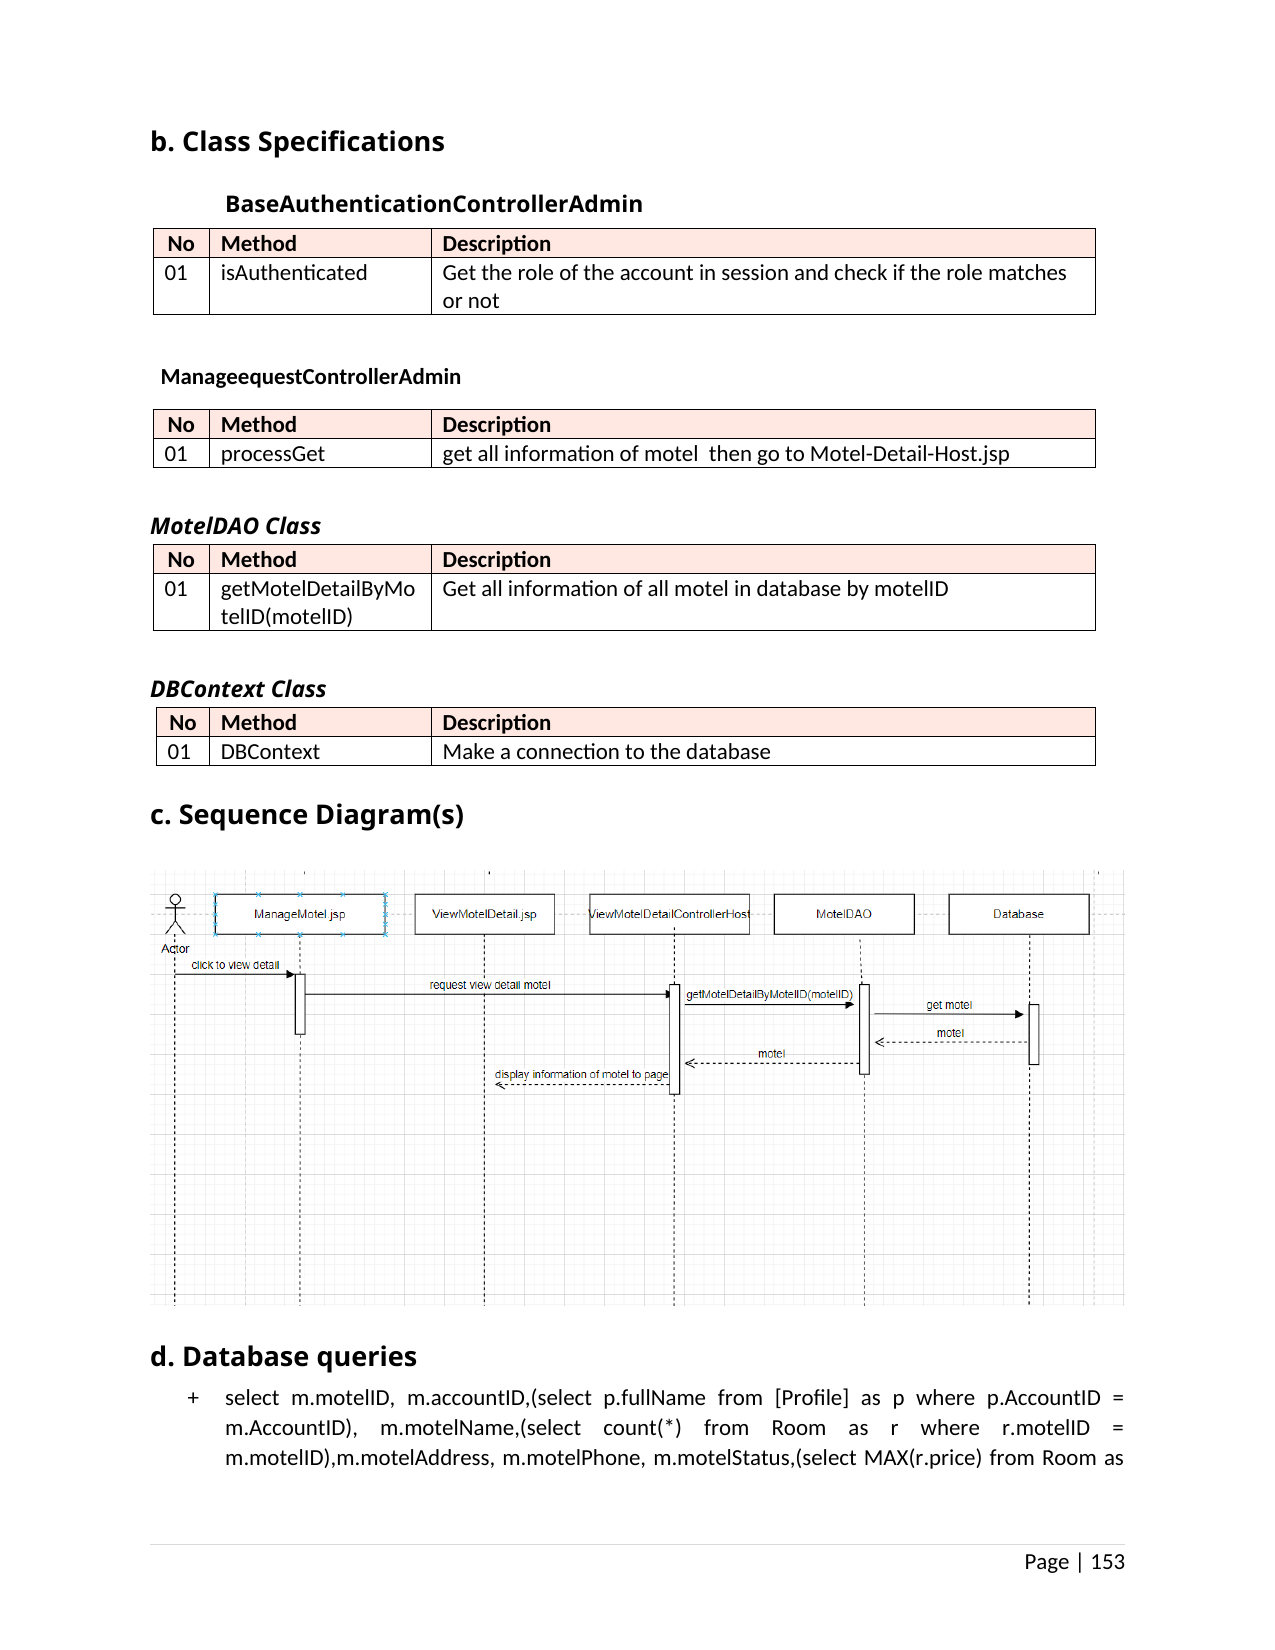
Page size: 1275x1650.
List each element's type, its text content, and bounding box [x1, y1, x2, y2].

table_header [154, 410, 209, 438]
subtitle c. Sequence Diagram(s) [150, 795, 1125, 832]
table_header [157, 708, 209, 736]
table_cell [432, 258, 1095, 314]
text ManageequestControllerAdmin [150, 362, 1125, 390]
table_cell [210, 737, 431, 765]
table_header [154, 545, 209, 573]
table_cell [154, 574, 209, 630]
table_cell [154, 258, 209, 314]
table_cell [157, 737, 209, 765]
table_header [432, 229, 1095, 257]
subtitle d. Database queries [150, 1337, 1125, 1374]
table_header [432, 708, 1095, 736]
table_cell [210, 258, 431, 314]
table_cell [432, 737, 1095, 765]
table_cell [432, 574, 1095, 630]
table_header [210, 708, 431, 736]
picture [150, 870, 1125, 1306]
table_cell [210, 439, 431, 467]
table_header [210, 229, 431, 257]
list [187, 1383, 1125, 1471]
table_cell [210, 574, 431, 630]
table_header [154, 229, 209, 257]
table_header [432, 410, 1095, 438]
subtitle b. Class Specifications [150, 122, 1125, 159]
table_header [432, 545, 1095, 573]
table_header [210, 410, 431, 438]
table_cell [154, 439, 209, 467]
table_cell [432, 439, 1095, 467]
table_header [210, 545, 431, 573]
